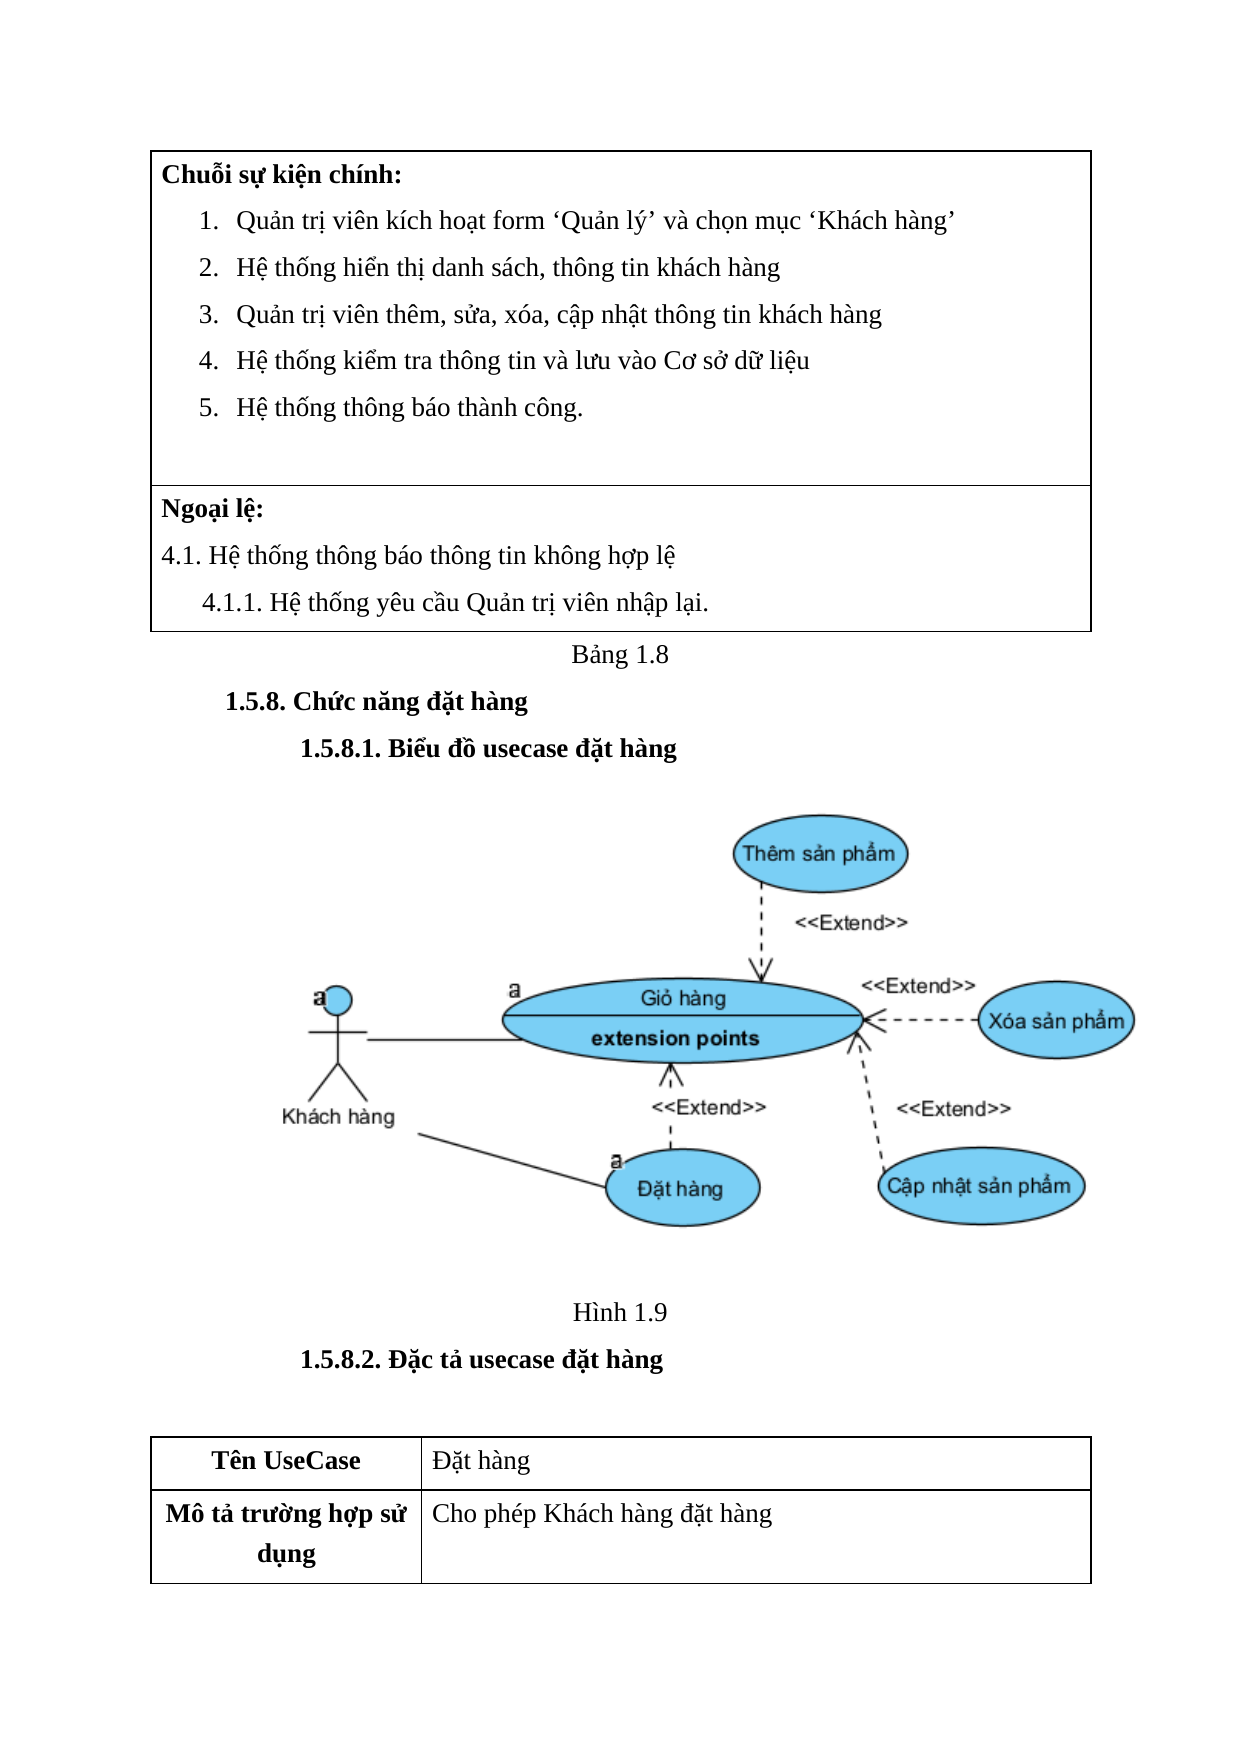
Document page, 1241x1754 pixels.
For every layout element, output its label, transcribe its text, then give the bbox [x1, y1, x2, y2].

subtitle Bảng 1.8 [150, 639, 1090, 670]
table_header Tên UseCase [152, 1438, 421, 1489]
table_cell Mô tả trường hợp sử dụng [152, 1491, 421, 1583]
picture [225, 778, 1166, 1287]
table_cell Ngoại lệ: 4.1. Hệ thống thông báo thông tin không hợp lệ 4.1.1. Hệ thống yêu cầu Quản trị viên nhập lại. [152, 486, 1090, 631]
subtitle 1.5.8. Chức năng đặt hàng [150, 685, 1090, 716]
table_cell Cho phép Khách hàng đặt hàng [422, 1491, 1090, 1583]
subtitle 1.5.8.2. Đặc tả usecase đặt hàng [225, 1343, 1090, 1374]
table_cell Chuỗi sự kiện chính: Quản trị viên kích hoạt form ‘Quản lý’ và chọn mục ‘Khách hàng’ Hệ thống hiển thị danh sách, thông tin khách hàng Quản trị viên thêm, sửa, xóa, cập nhật thông tin khách hàng Hệ thống kiểm tra thông tin và lưu vào Cơ sở dữ liệu Hệ thống thông báo thành công. [152, 152, 1090, 484]
table_header Đặt hàng [422, 1438, 1090, 1489]
subtitle 1.5.8.1. Biểu đồ usecase đặt hàng [225, 732, 1090, 763]
